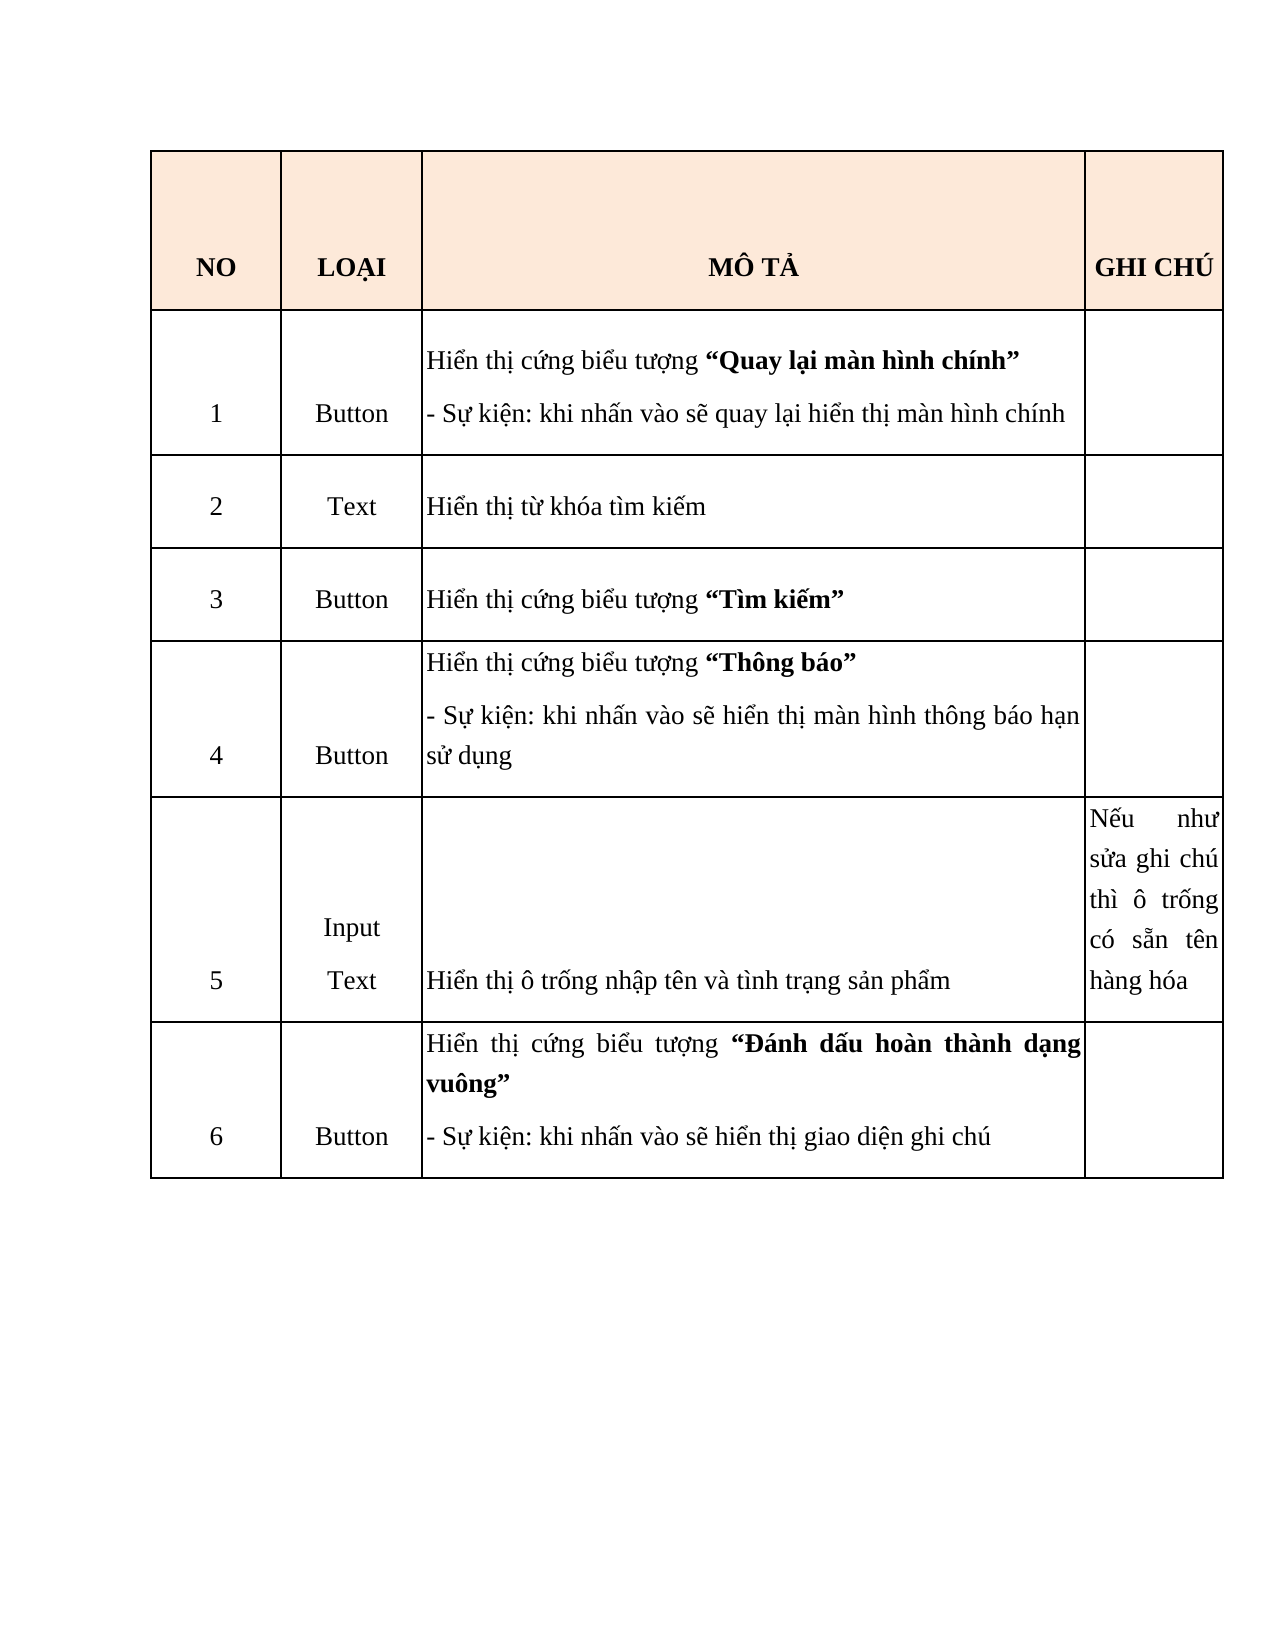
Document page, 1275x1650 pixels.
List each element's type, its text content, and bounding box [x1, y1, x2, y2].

table_cell 6 [152, 1023, 280, 1177]
table_header NO [152, 152, 280, 309]
table_cell Text [282, 456, 421, 547]
table_cell Hiển thị cứng biểu tượng “Tìm kiếm” [423, 549, 1084, 640]
table_cell [1086, 549, 1222, 640]
table_header GHI CHÚ [1086, 152, 1222, 309]
table_cell 4 [152, 642, 280, 796]
table_cell [1086, 456, 1222, 547]
table_cell Button [282, 549, 421, 640]
table_cell [1086, 642, 1222, 796]
table_cell Button [282, 1023, 421, 1177]
table_cell 3 [152, 549, 280, 640]
table_cell Hiển thị ô trống nhập tên và tình trạng sản phẩm [423, 798, 1084, 1021]
table_cell Hiển thị cứng biểu tượng “Thông báo” - Sự kiện: khi nhấn vào sẽ hiển thị màn hình thông báo hạn sử dụng [423, 642, 1084, 796]
table_cell Nếu như sửa ghi chú thì ô trống có sẵn tên hàng hóa [1086, 798, 1222, 1021]
table_cell Button [282, 311, 421, 454]
table_header MÔ TẢ [423, 152, 1084, 309]
table_cell Hiển thị cứng biểu tượng “Đánh dấu hoàn thành dạng vuông” - Sự kiện: khi nhấn vào sẽ hiển thị giao diện ghi chú [423, 1023, 1084, 1177]
table_cell [1086, 311, 1222, 454]
table_header LOẠI [282, 152, 421, 309]
table_cell Button [282, 642, 421, 796]
table_cell 2 [152, 456, 280, 547]
table_cell Input Text [282, 798, 421, 1021]
table_cell Hiển thị cứng biểu tượng “Quay lại màn hình chính” - Sự kiện: khi nhấn vào sẽ quay lại hiển thị màn hình chính [423, 311, 1084, 454]
table_cell 5 [152, 798, 280, 1021]
table_cell 1 [152, 311, 280, 454]
table_cell [1086, 1023, 1222, 1177]
table_cell Hiển thị từ khóa tìm kiếm [423, 456, 1084, 547]
